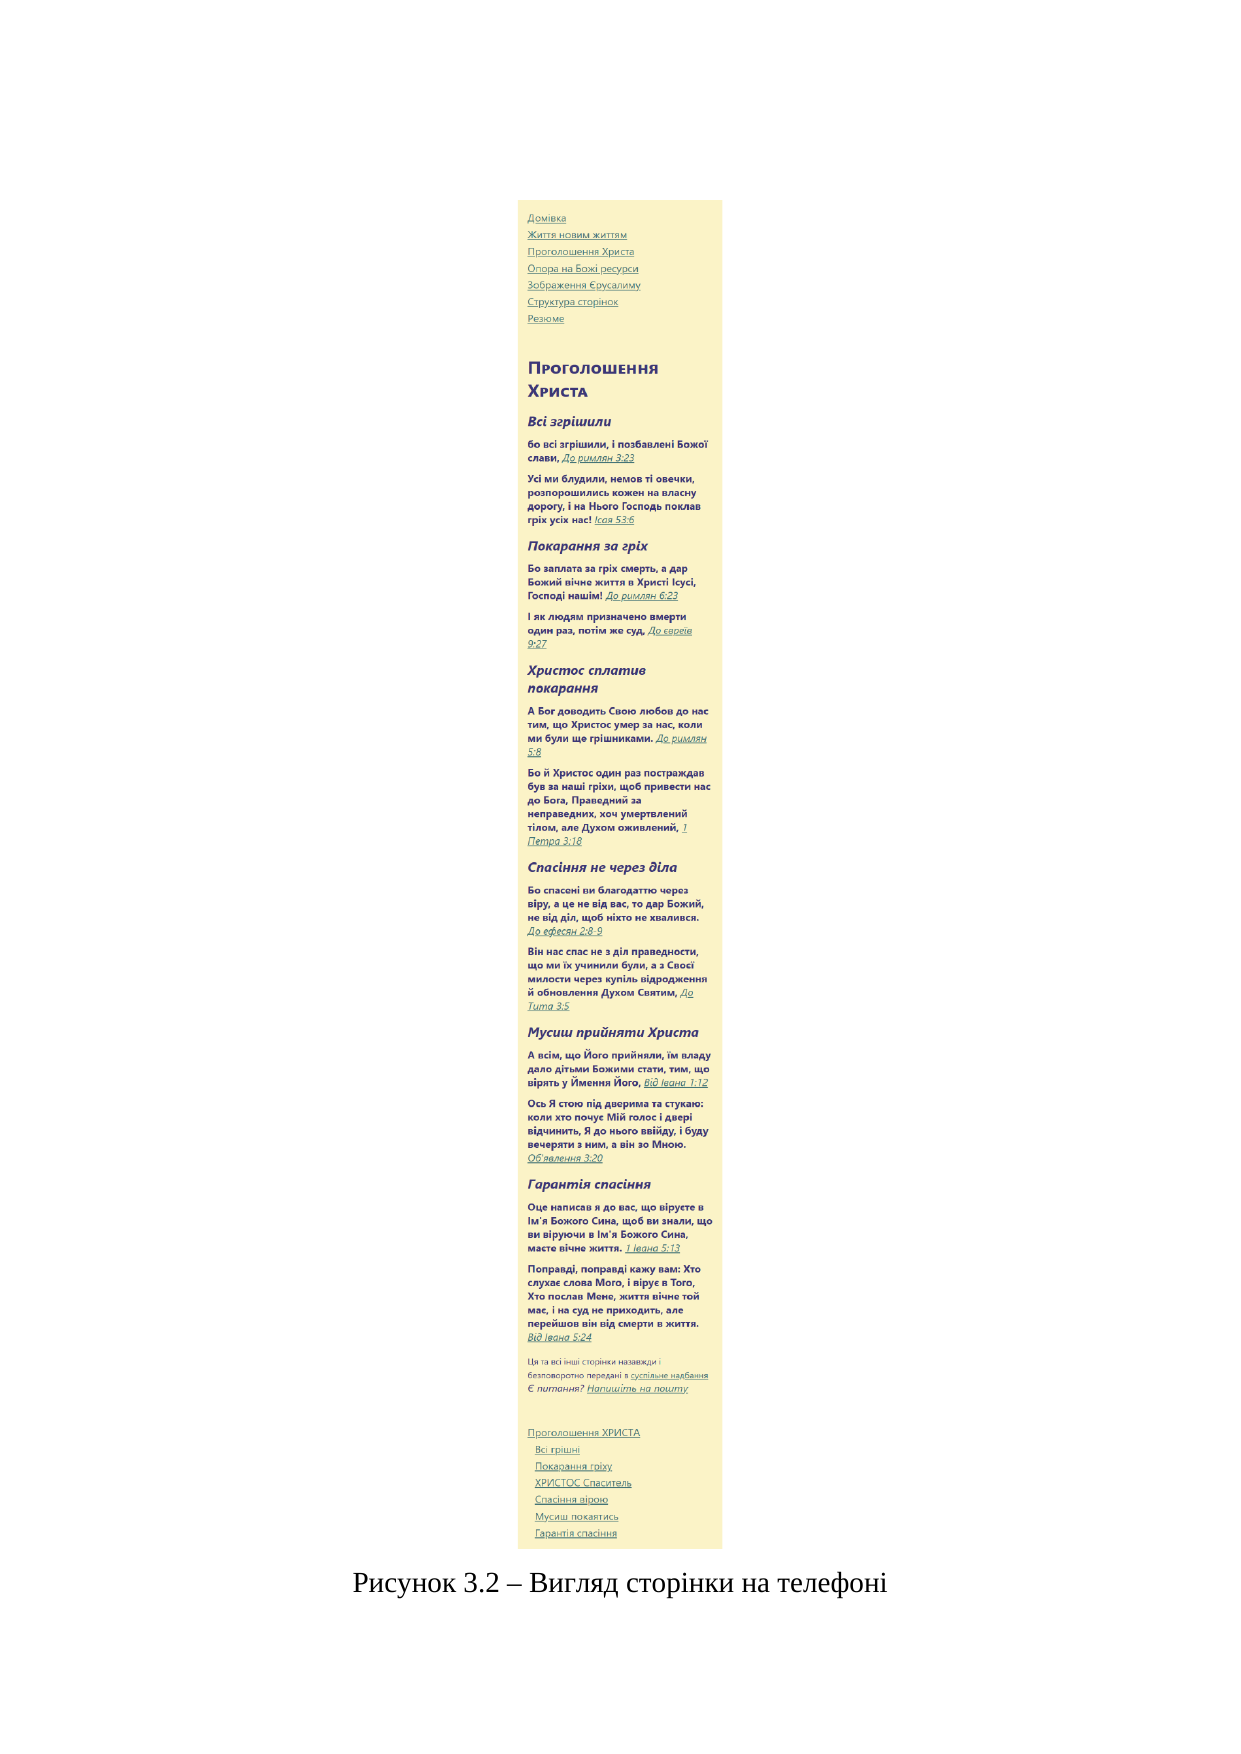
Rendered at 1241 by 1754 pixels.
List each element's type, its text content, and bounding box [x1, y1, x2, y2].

text Рисунок 3.2 – Вигляд сторінки на телефоні [150, 1565, 1090, 1599]
picture [517, 200, 723, 1549]
